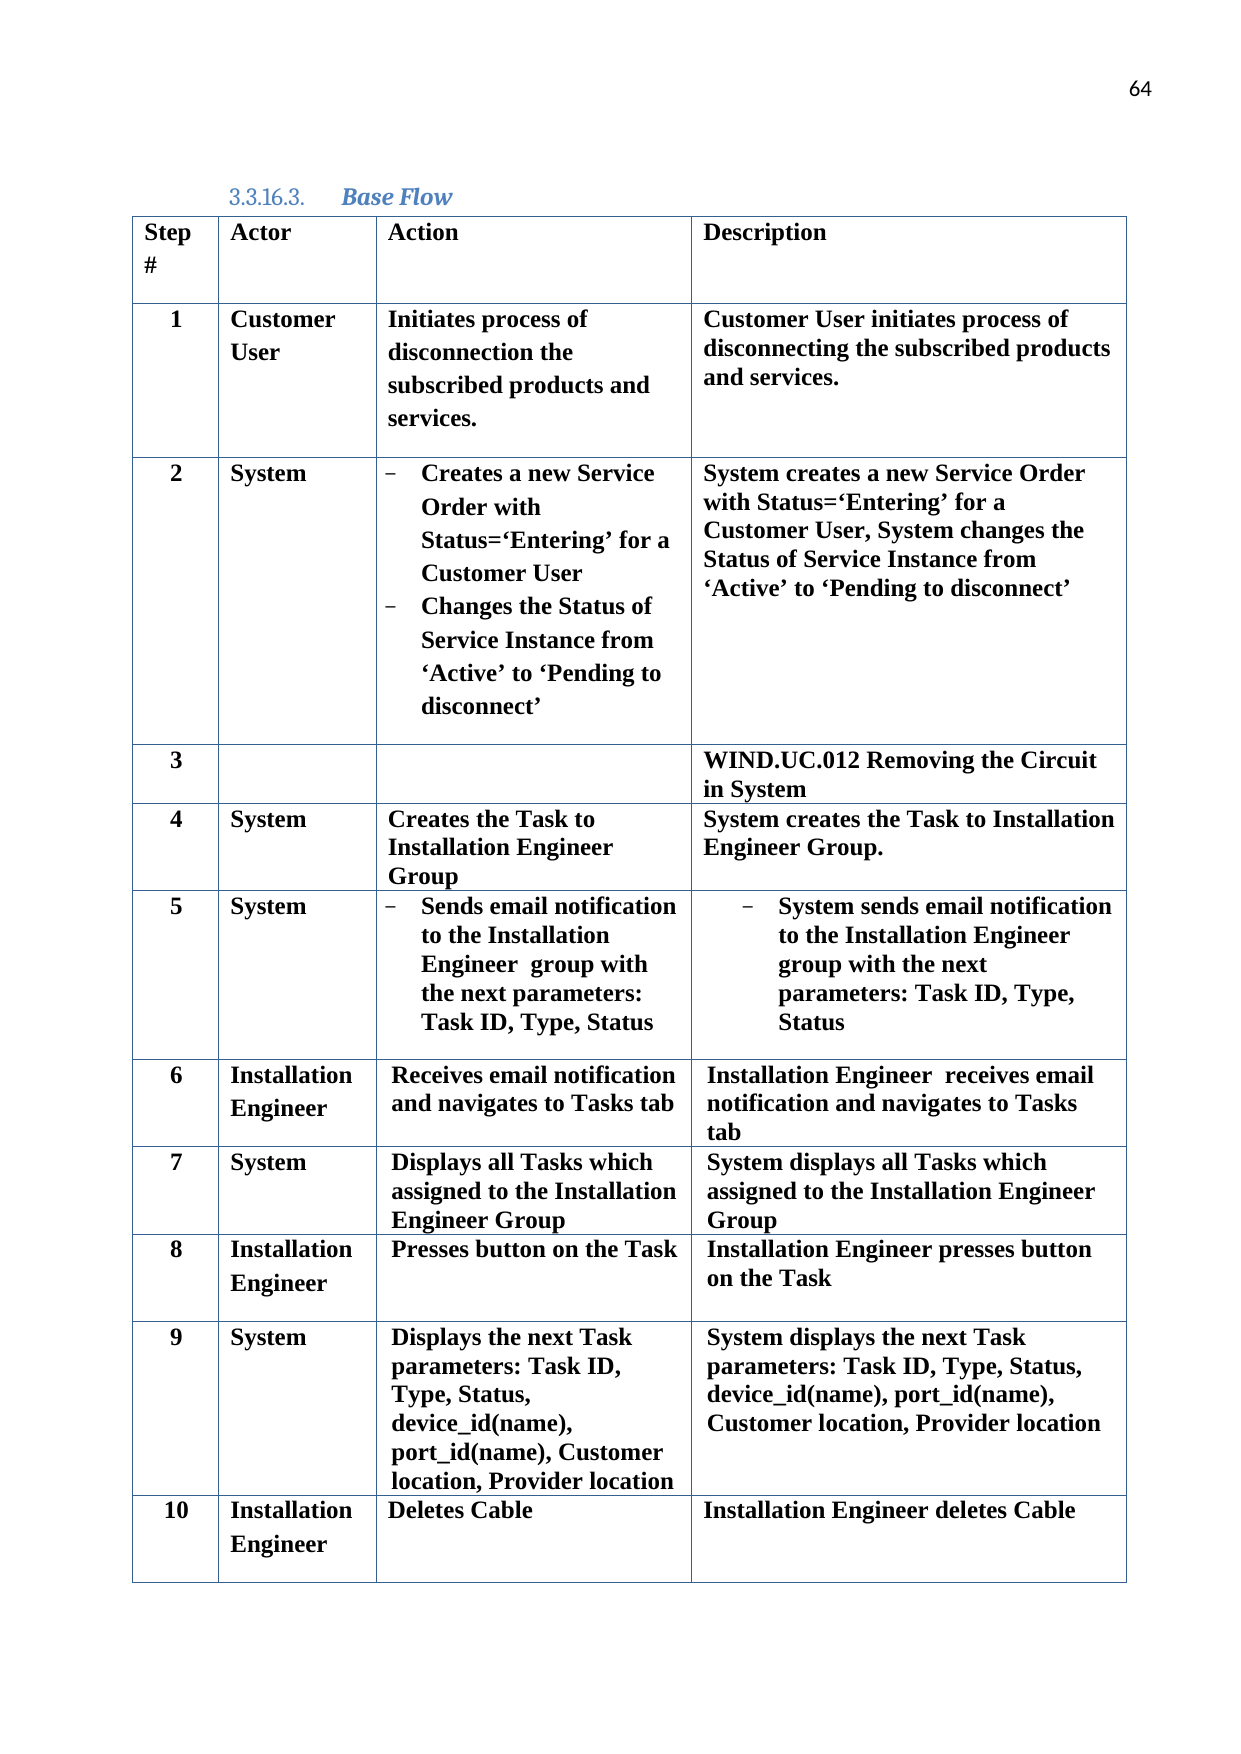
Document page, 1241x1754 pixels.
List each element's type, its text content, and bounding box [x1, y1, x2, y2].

table_cell 7 [133, 1147, 218, 1233]
table_cell Installation Engineer receives email notification and navigates to Tasks tab [692, 1060, 1126, 1146]
table_cell Creates the Task to Installation Engineer Group [377, 804, 691, 890]
table_header Actor [219, 217, 376, 303]
table_cell System creates the Task to Installation Engineer Group. [692, 804, 1126, 890]
table_cell Presses button on the Task [377, 1235, 691, 1321]
table_header Description [692, 217, 1126, 303]
table_cell Creates a new Service Order with Status=‘Entering’ for a Customer User Changes the Status of Service Instance from ‘Active’ to ‘Pending to disconnect’ [377, 458, 691, 744]
table_cell Displays all Tasks which assigned to the Installation Engineer Group [377, 1147, 691, 1233]
subtitle Base Flow [229, 183, 1152, 212]
table_cell WIND.UC.012 Removing the Circuit in System [692, 745, 1126, 803]
table_cell 10 [133, 1496, 218, 1582]
table_cell 3 [133, 745, 218, 803]
table_cell 9 [133, 1322, 218, 1494]
table_cell Customer User initiates process of disconnecting the subscribed products and services. [692, 304, 1126, 457]
table_header Step # [133, 217, 218, 303]
table_cell 5 [133, 891, 218, 1059]
table_cell Sends email notification to the Installation Engineer group with the next parameters: Task ID, Type, Status [377, 891, 691, 1059]
table_cell [219, 745, 376, 803]
table_cell 4 [133, 804, 218, 890]
table_cell System displays all Tasks which assigned to the Installation Engineer Group [692, 1147, 1126, 1233]
table_cell System [219, 458, 376, 744]
table_cell System creates a new Service Order with Status=‘Entering’ for a Customer User, System changes the Status of Service Instance from ‘Active’ to ‘Pending to disconnect’ [692, 458, 1126, 744]
table_cell 6 [133, 1060, 218, 1146]
table_cell [377, 745, 691, 803]
table_cell 1 [133, 304, 218, 457]
table_cell Installation Engineer presses button on the Task [692, 1235, 1126, 1321]
table_cell Initiates process of disconnection the subscribed products and services. [377, 304, 691, 457]
table_cell Customer User [219, 304, 376, 457]
table_cell System sends email notification to the Installation Engineer group with the next parameters: Task ID, Type, Status [692, 891, 1126, 1059]
table_cell 8 [133, 1235, 218, 1321]
table_cell System [219, 1147, 376, 1233]
table_cell Installation Engineer deletes Cable [692, 1496, 1126, 1582]
table_cell System displays the next Task parameters: Task ID, Type, Status, device_id(name), port_id(name), Customer location, Provider location [692, 1322, 1126, 1494]
table_cell Installation Engineer [219, 1235, 376, 1321]
table_cell System [219, 804, 376, 890]
table_cell 2 [133, 458, 218, 744]
table_cell Receives email notification and navigates to Tasks tab [377, 1060, 691, 1146]
table_cell System [219, 891, 376, 1059]
table_cell Installation Engineer [219, 1060, 376, 1146]
table_cell Installation Engineer [219, 1496, 376, 1582]
table_cell Displays the next Task parameters: Task ID, Type, Status, device_id(name), port_id(name), Customer location, Provider location [377, 1322, 691, 1494]
table_cell System [219, 1322, 376, 1494]
table_cell Deletes Cable [377, 1496, 691, 1582]
table_header Action [377, 217, 691, 303]
